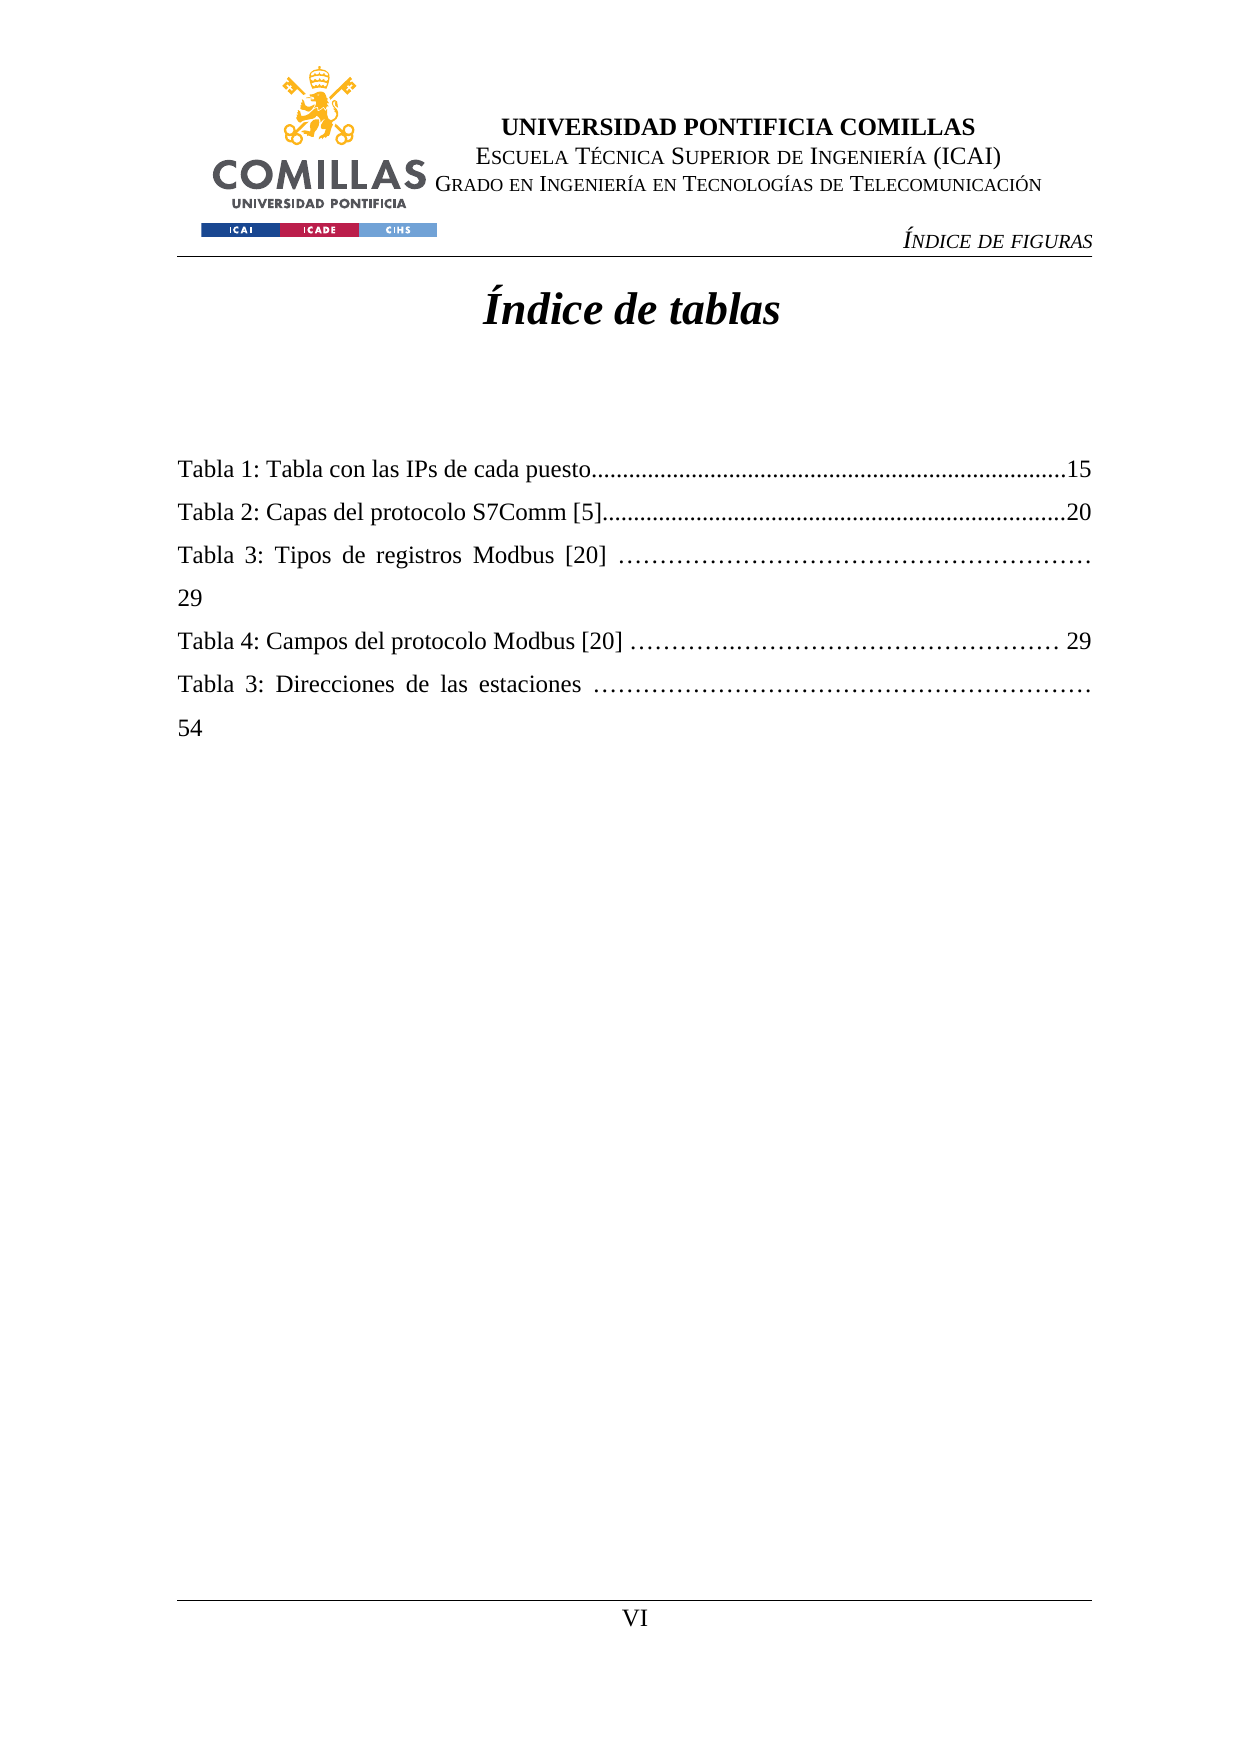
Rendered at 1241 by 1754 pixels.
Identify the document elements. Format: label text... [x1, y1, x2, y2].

text Tabla 1: Tabla con las IPs de cada puesto 15 [177, 454, 1092, 483]
text Tabla 2: Capas del protocolo S7Comm [5] 20 [177, 497, 1092, 526]
text Tabla 4: Campos del protocolo Modbus [20] ………….………………………………… 29 [177, 626, 1092, 655]
text Tabla 3: Tipos de registros Modbus [20] ………………………………………………… 29 [177, 540, 1092, 612]
text Tabla 3: Direcciones de las estaciones …………………………………………………… 54 [177, 669, 1092, 741]
text Índice de tablas [177, 282, 1092, 334]
